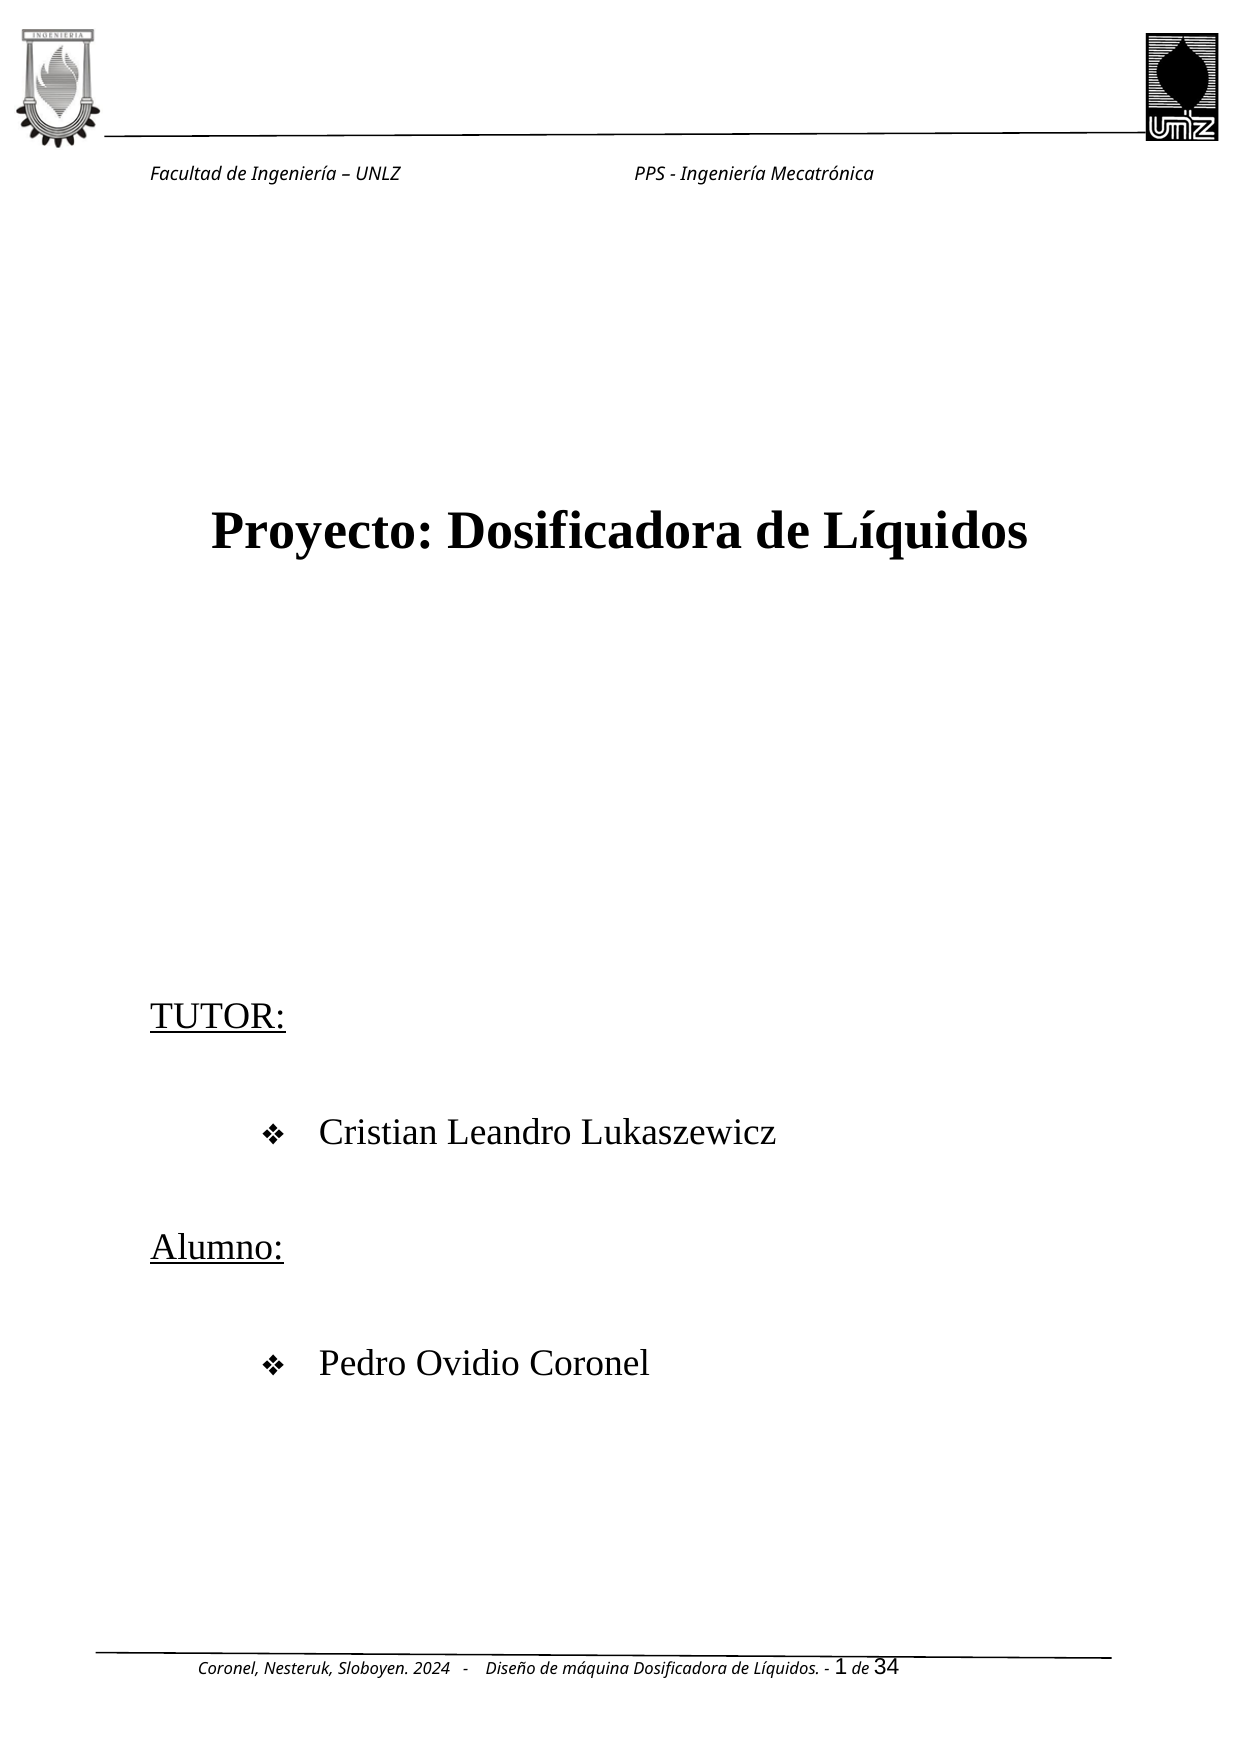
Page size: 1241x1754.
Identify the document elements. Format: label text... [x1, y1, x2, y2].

picture [1126, 33, 1234, 141]
text Alumno: [150, 1225, 1090, 1268]
text Proyecto: Dosificadora de Líquidos [150, 498, 1090, 560]
list Cristian Leandro Lukaszewicz [262, 1109, 1090, 1152]
text TUTOR: [150, 994, 1090, 1037]
picture [14, 25, 104, 150]
list Pedro Ovidio Coronel [262, 1340, 1090, 1383]
